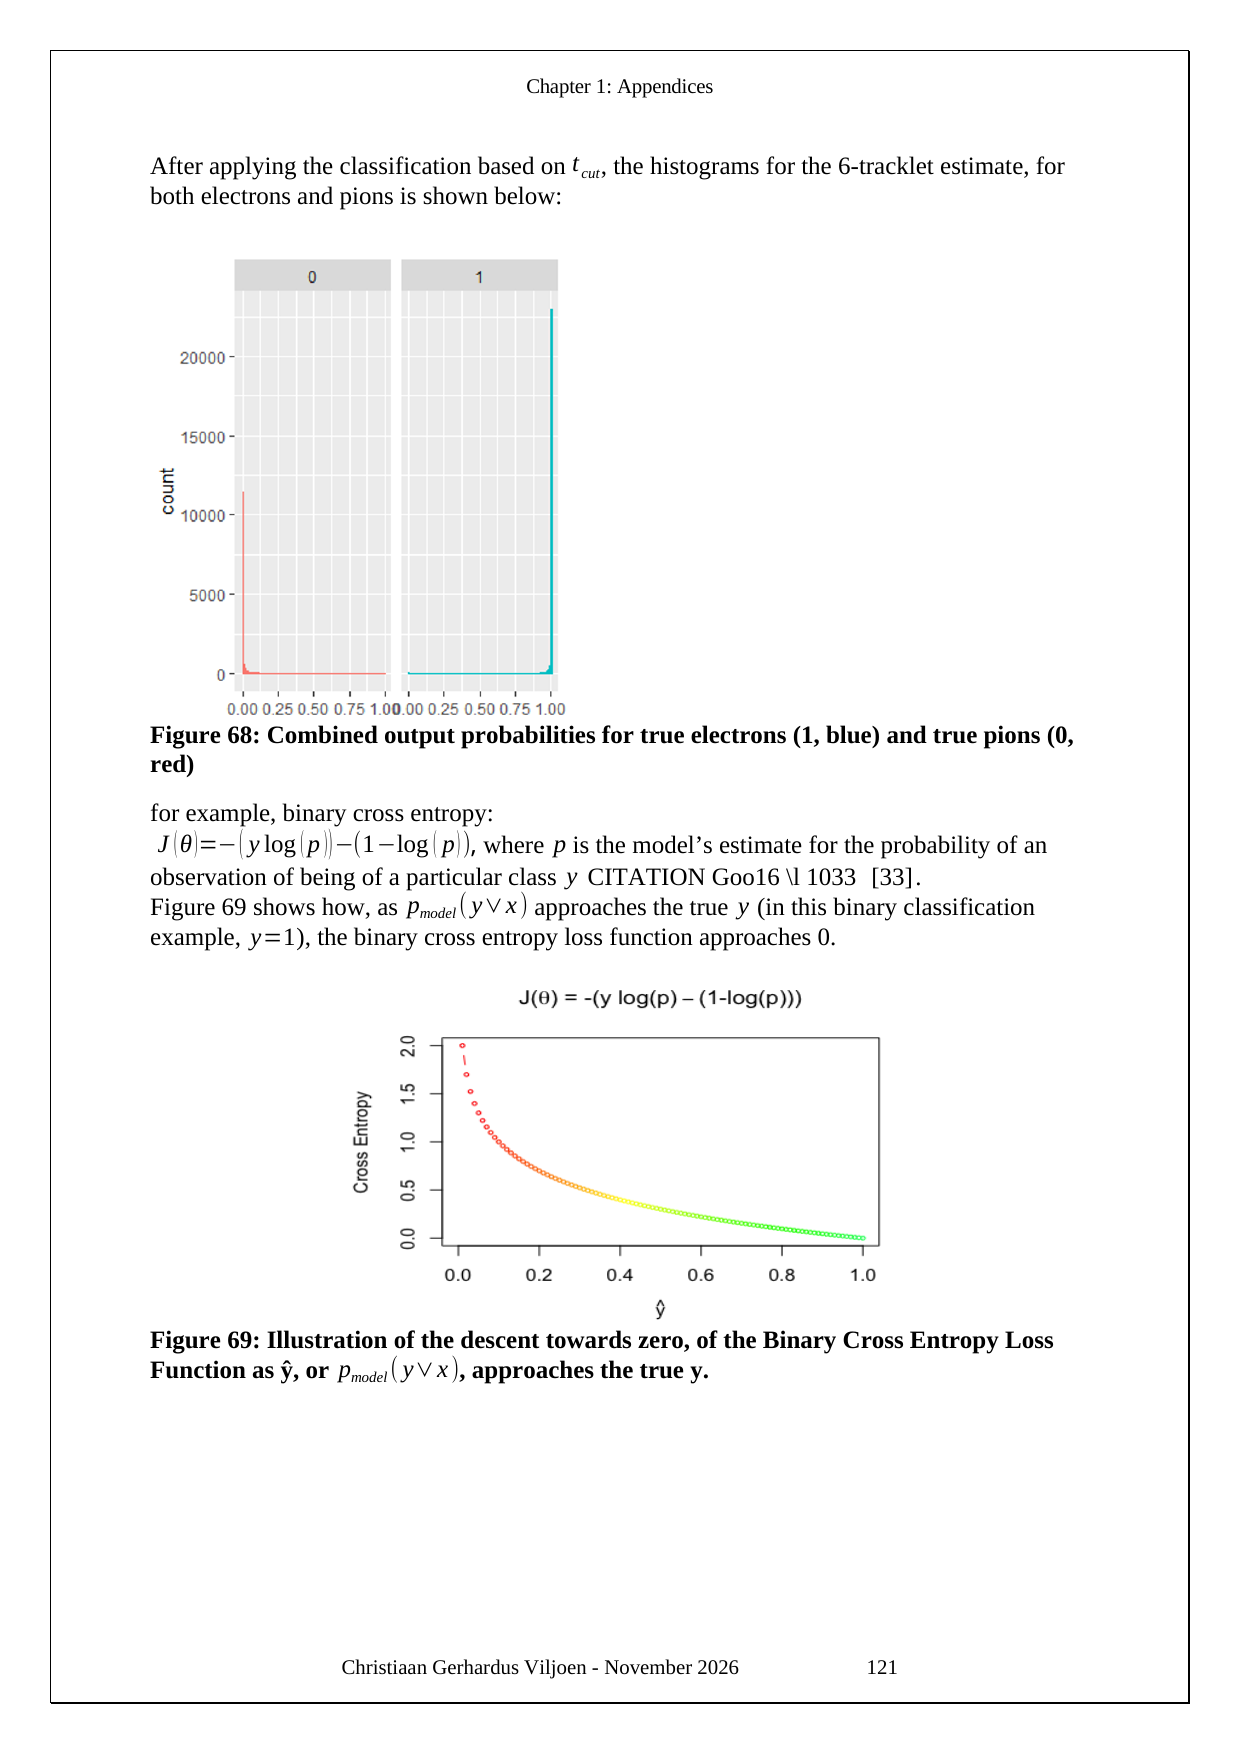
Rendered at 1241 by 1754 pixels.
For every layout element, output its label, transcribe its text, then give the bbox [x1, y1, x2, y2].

picture [347, 980, 892, 1326]
picture [150, 238, 584, 720]
text After applying the classification based on , the histograms for the 6-tracklet estimate, for both electrons and pions is shown below: [150, 150, 1089, 210]
text for example, binary cross entropy: [150, 798, 1089, 827]
text , where is the model’s estimate for the probability of an observation of being of a particular class . [150, 827, 1089, 891]
